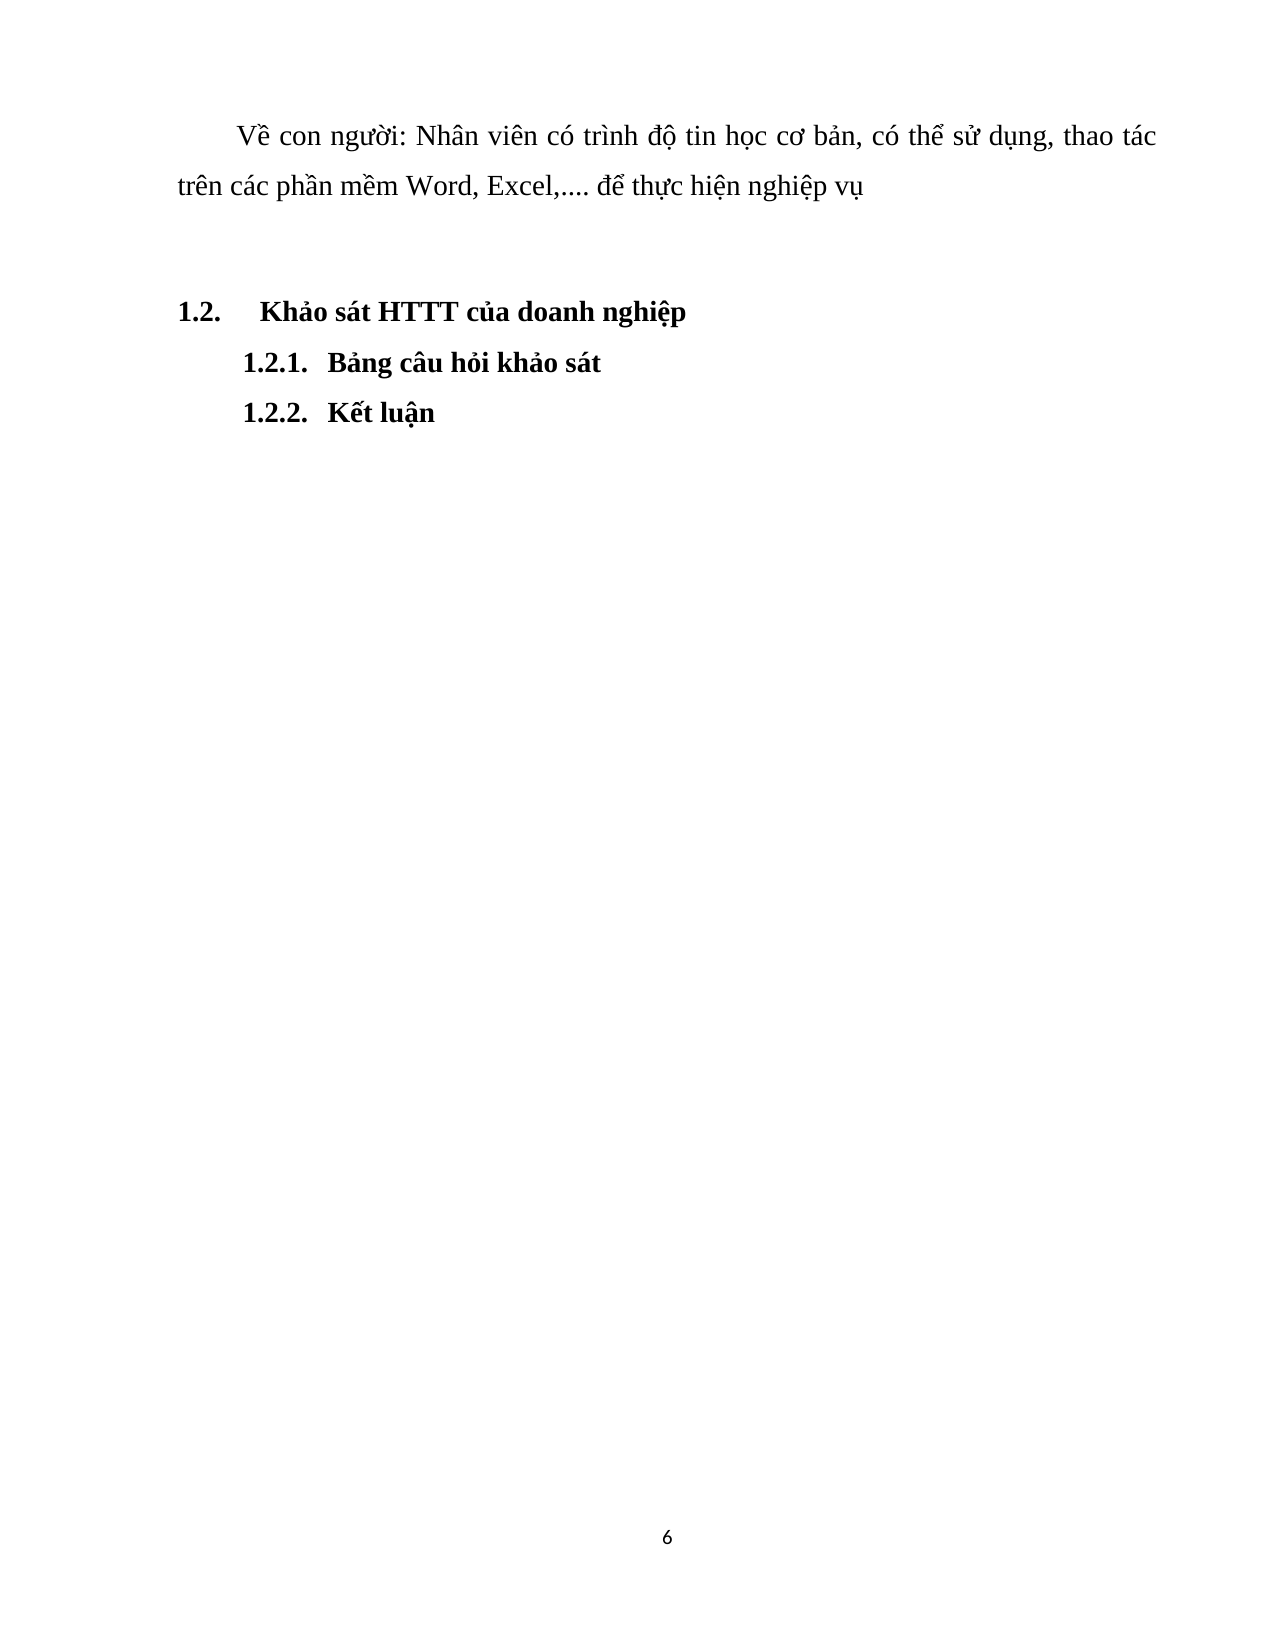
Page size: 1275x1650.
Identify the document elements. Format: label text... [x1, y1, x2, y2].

list Khảo sát HTTT của doanh nghiệp [177, 294, 1157, 328]
list Bảng câu hỏi khảo sát [242, 345, 1157, 378]
list Kết luận [242, 395, 1157, 429]
text Về con người: Nhân viên có trình độ tin học cơ bản, có thể sử dụng, thao tác trên các phần mềm Word, Excel,.... để thực hiện nghiệp vụ [177, 118, 1157, 202]
